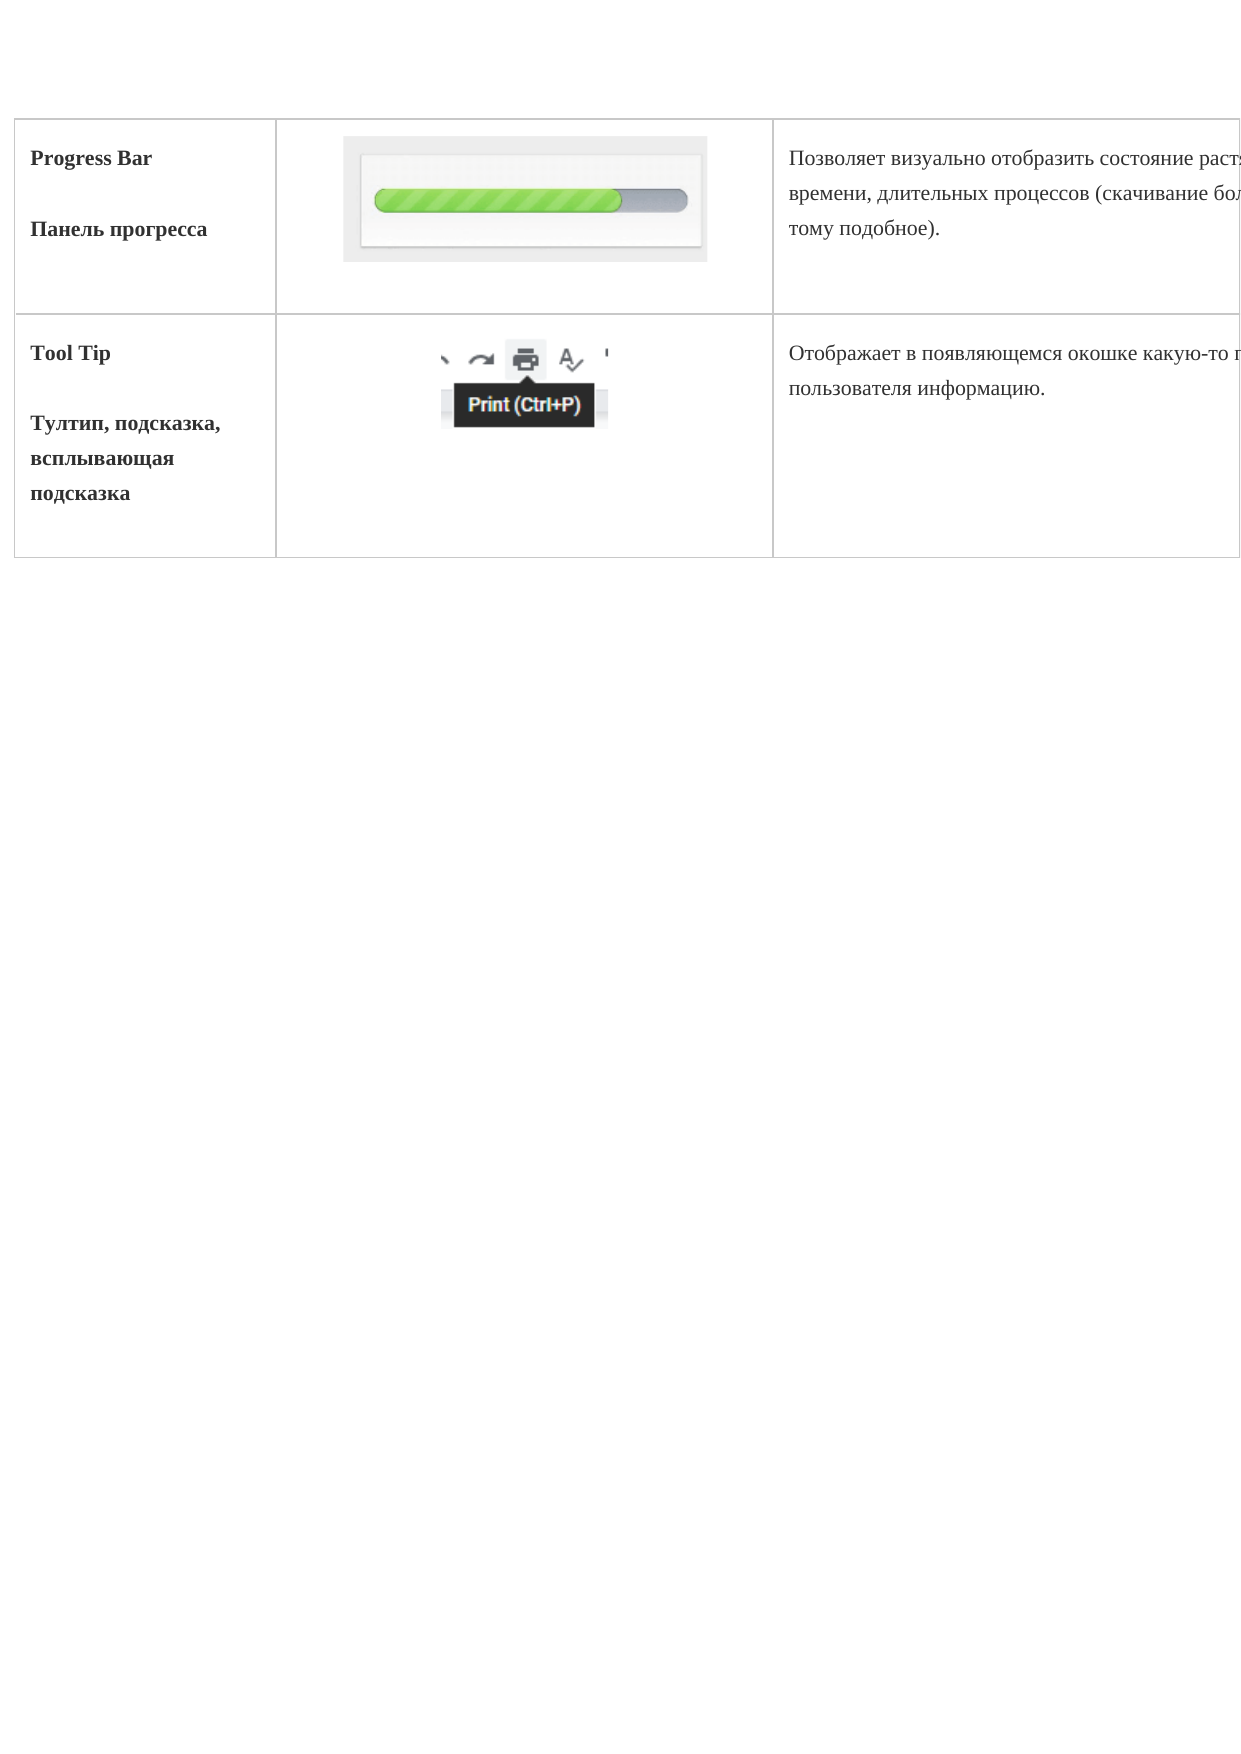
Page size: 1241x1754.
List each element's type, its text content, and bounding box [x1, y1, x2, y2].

picture [341, 135, 708, 262]
table_cell Позволяет визуально отобразить состояние растянутых во времени, длительных процессов (скачивание большого файла и тому подобное). [774, 120, 1239, 313]
table_cell Progress Bar Панель прогресса [15, 120, 275, 313]
table_cell Отображает в появляющемся окошке какую-то полезную для пользователя информацию. [774, 315, 1239, 557]
table_cell Tool Tip Тултип, подсказка, всплывающая подсказка [15, 314, 275, 557]
table_cell [277, 315, 772, 557]
table_cell [277, 120, 772, 313]
picture [441, 330, 609, 429]
